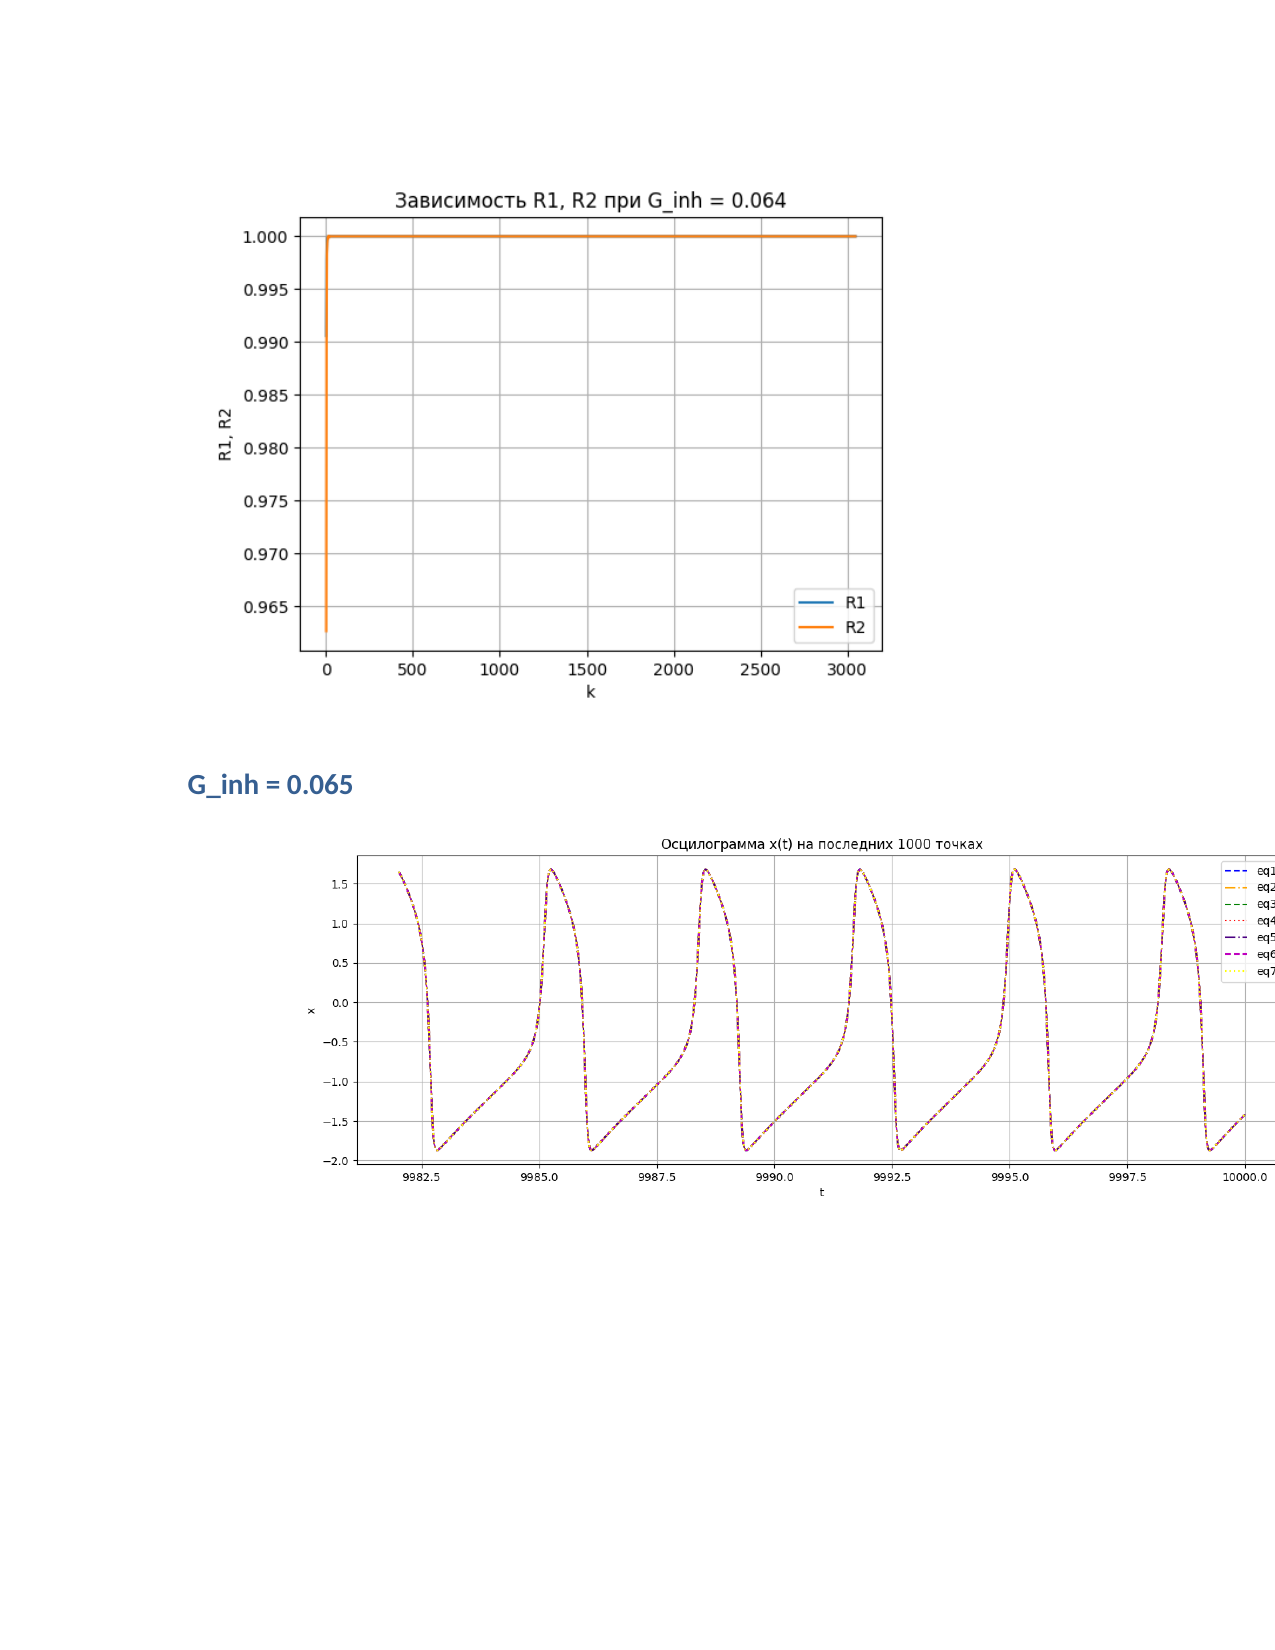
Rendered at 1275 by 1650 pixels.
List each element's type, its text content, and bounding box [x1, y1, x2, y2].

picture [206, 807, 1275, 1208]
picture [206, 150, 957, 713]
subtitle G_inh = 0.065 [187, 766, 1087, 802]
